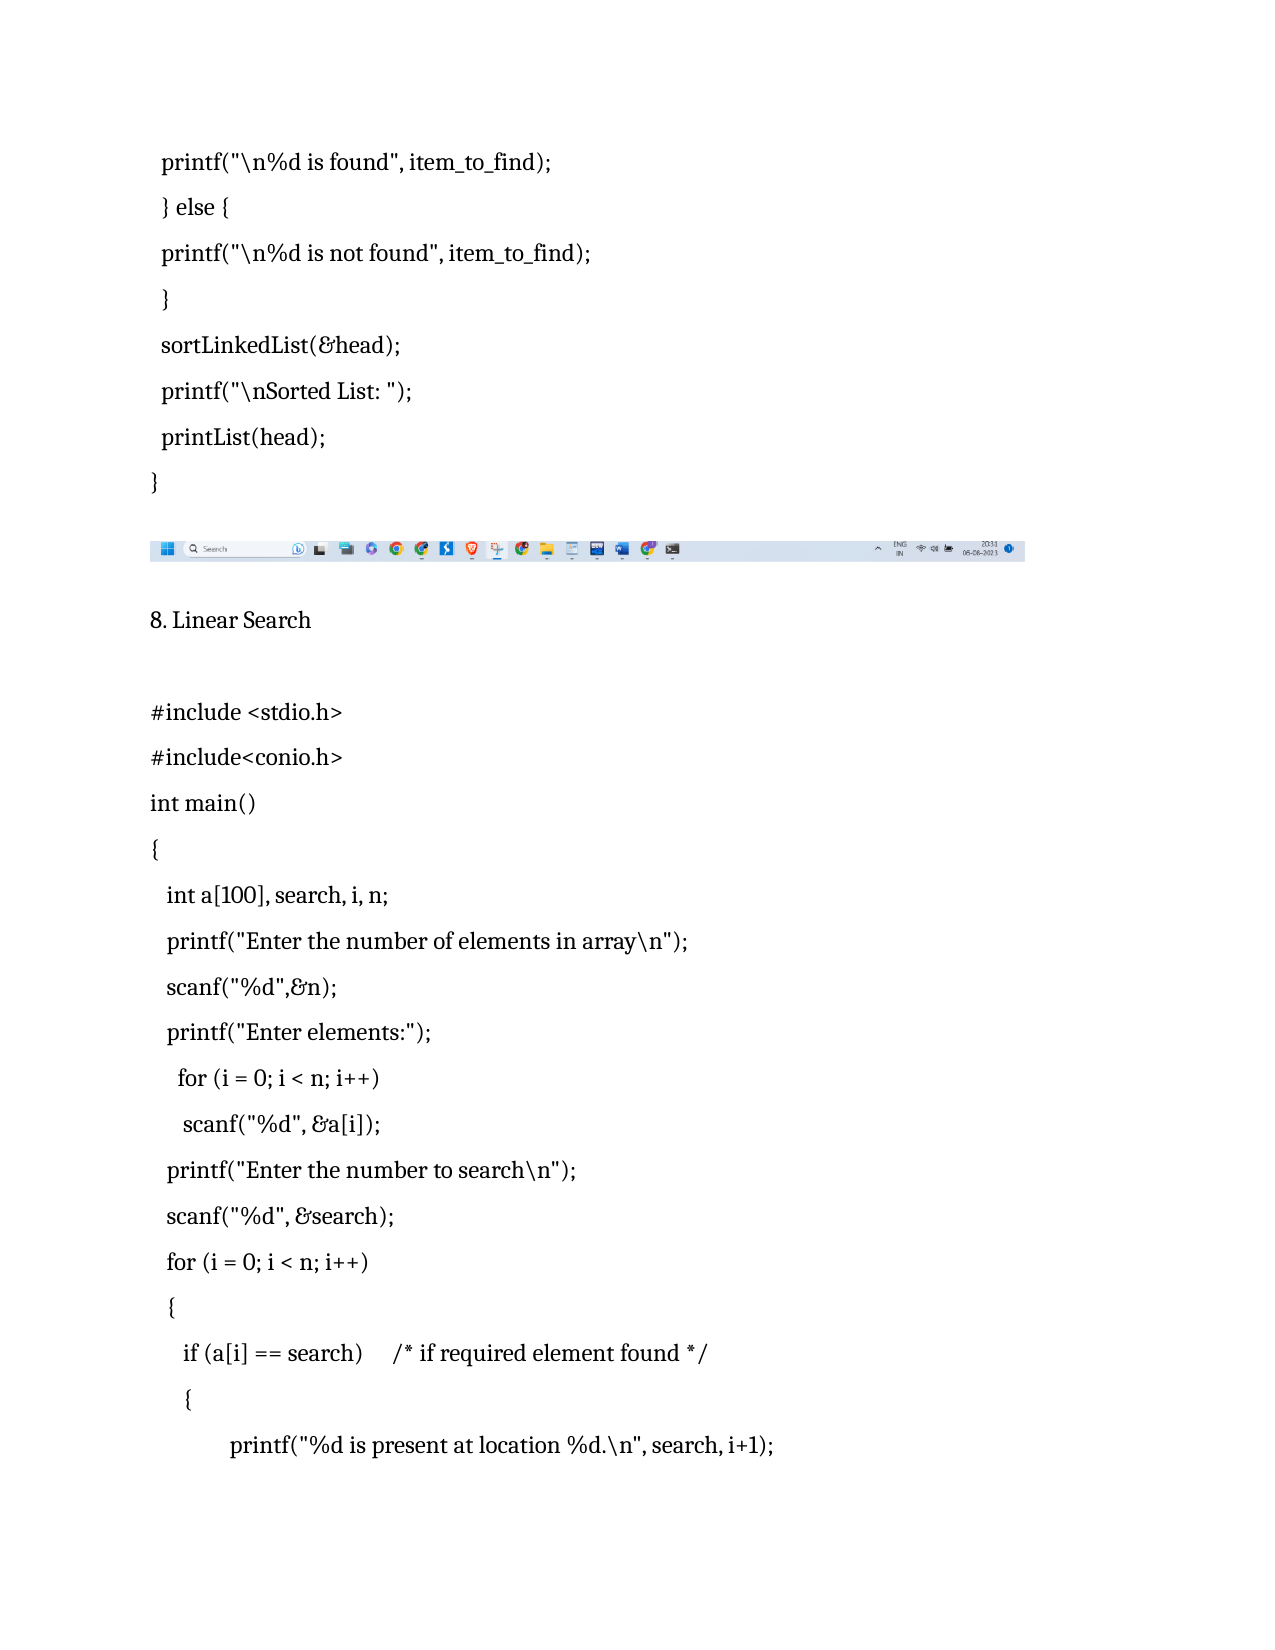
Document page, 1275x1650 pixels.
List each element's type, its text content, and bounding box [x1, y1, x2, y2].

text { [150, 837, 1125, 862]
text printf("Enter the number to search\n"); [150, 1158, 1125, 1183]
text printf("Enter the number of elements in array\n"); [150, 929, 1125, 954]
text } [150, 287, 1125, 312]
text for (i = 0; i < n; i++) [150, 1250, 1125, 1275]
text printf("\n%d is found", item_to_find); [150, 150, 1125, 175]
text for (i = 0; i < n; i++) [150, 1067, 1125, 1092]
text { [150, 1387, 1125, 1412]
text } [150, 471, 1125, 496]
text int main() [150, 792, 1125, 817]
text scanf("%d",&n); [150, 975, 1125, 1000]
text scanf("%d", &a[i]); [150, 1112, 1125, 1137]
text sortLinkedList(&head); [150, 333, 1125, 358]
text printList(head); [150, 425, 1125, 450]
text 8. Linear Search [150, 608, 1125, 633]
text printf("Enter elements:"); [150, 1021, 1125, 1046]
text if (a[i] == search) /* if required element found */ [150, 1342, 1125, 1367]
text int a[100], search, i, n; [150, 883, 1125, 908]
text scanf("%d", &search); [150, 1204, 1125, 1229]
text printf("\nSorted List: "); [150, 379, 1125, 404]
text printf("\n%d is not found", item_to_find); [150, 242, 1125, 267]
text #include <stdio.h> [150, 700, 1125, 725]
text { [150, 1296, 1125, 1321]
text printf("%d is present at location %d.\n", search, i+1); [150, 1433, 1125, 1458]
text #include<conio.h> [150, 746, 1125, 771]
text } else { [150, 196, 1125, 221]
